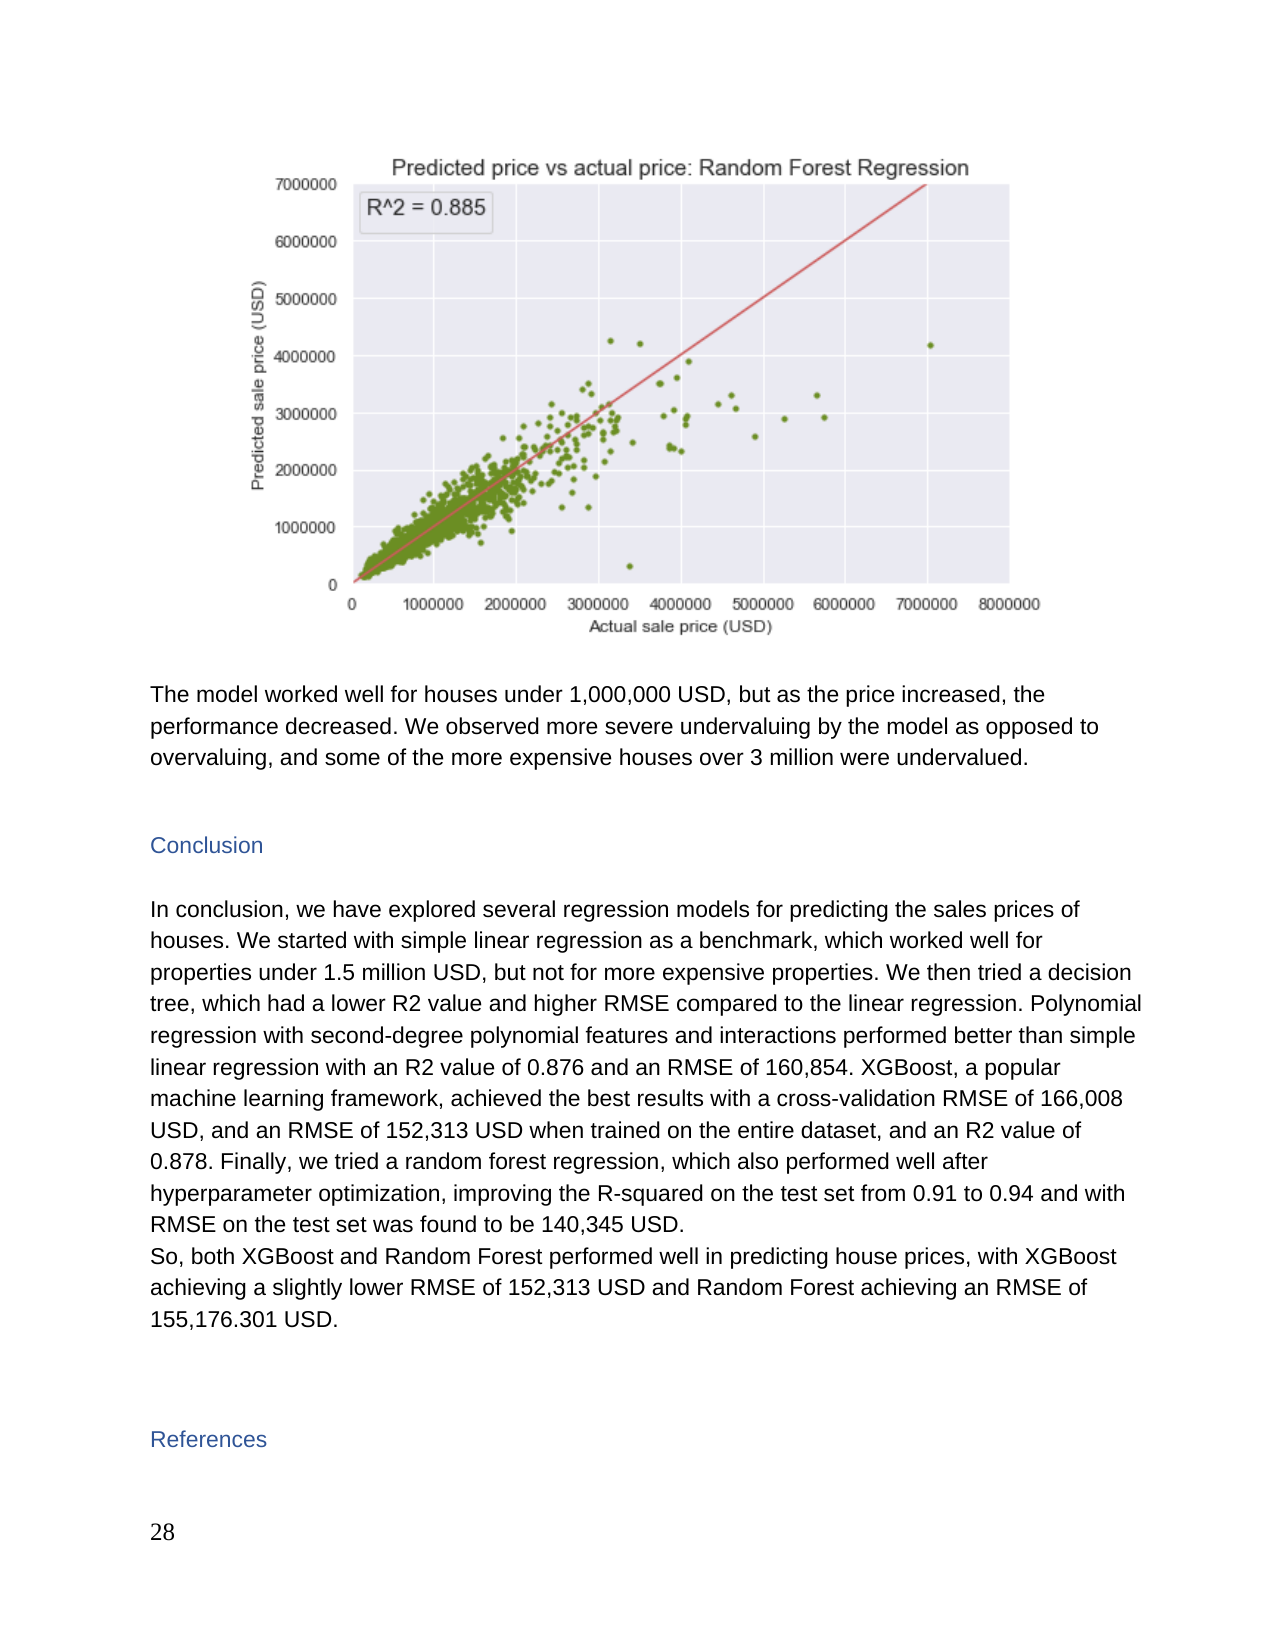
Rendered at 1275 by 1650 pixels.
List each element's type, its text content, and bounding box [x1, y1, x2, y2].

picture [243, 150, 1050, 644]
text In conclusion, we have explored several regression models for predicting the sales prices of houses. We started with simple linear regression as a benchmark, which worked well for properties under 1.5 million USD, but not for more expensive properties. We then tried a decision tree, which had a lower R2 value and higher RMSE compared to the linear regression. Polynomial regression with second-degree polynomial features and interactions performed better than simple linear regression with an R2 value of 0.876 and an RMSE of 160,854. XGBoost, a popular machine learning framework, achieved the best results with a cross-validation RMSE of 166,008 USD, and an RMSE of 152,313 USD when trained on the entire dataset, and an R2 value of 0.878. Finally, we tried a random forest regression, which also performed well after hyperparameter optimization, improving the R-squared on the test set from 0.91 to 0.94 and with RMSE on the test set was found to be 140,345 USD. [150, 896, 1144, 1238]
text The model worked well for houses under 1,000,000 USD, but as the price increased, the performance decreased. We observed more severe undervaluing by the model as opposed to overvaluing, and some of the more expensive houses over 3 million were undervalued. [150, 681, 1144, 771]
subtitle Conclusion [150, 832, 1144, 859]
subtitle References [150, 1426, 1144, 1452]
text So, both XGBoost and Random Forest performed well in predicting house prices, with XGBoost achieving a slightly lower RMSE of 152,313 USD and Random Forest achieving an RMSE of 155,176.301 USD. [150, 1243, 1144, 1332]
